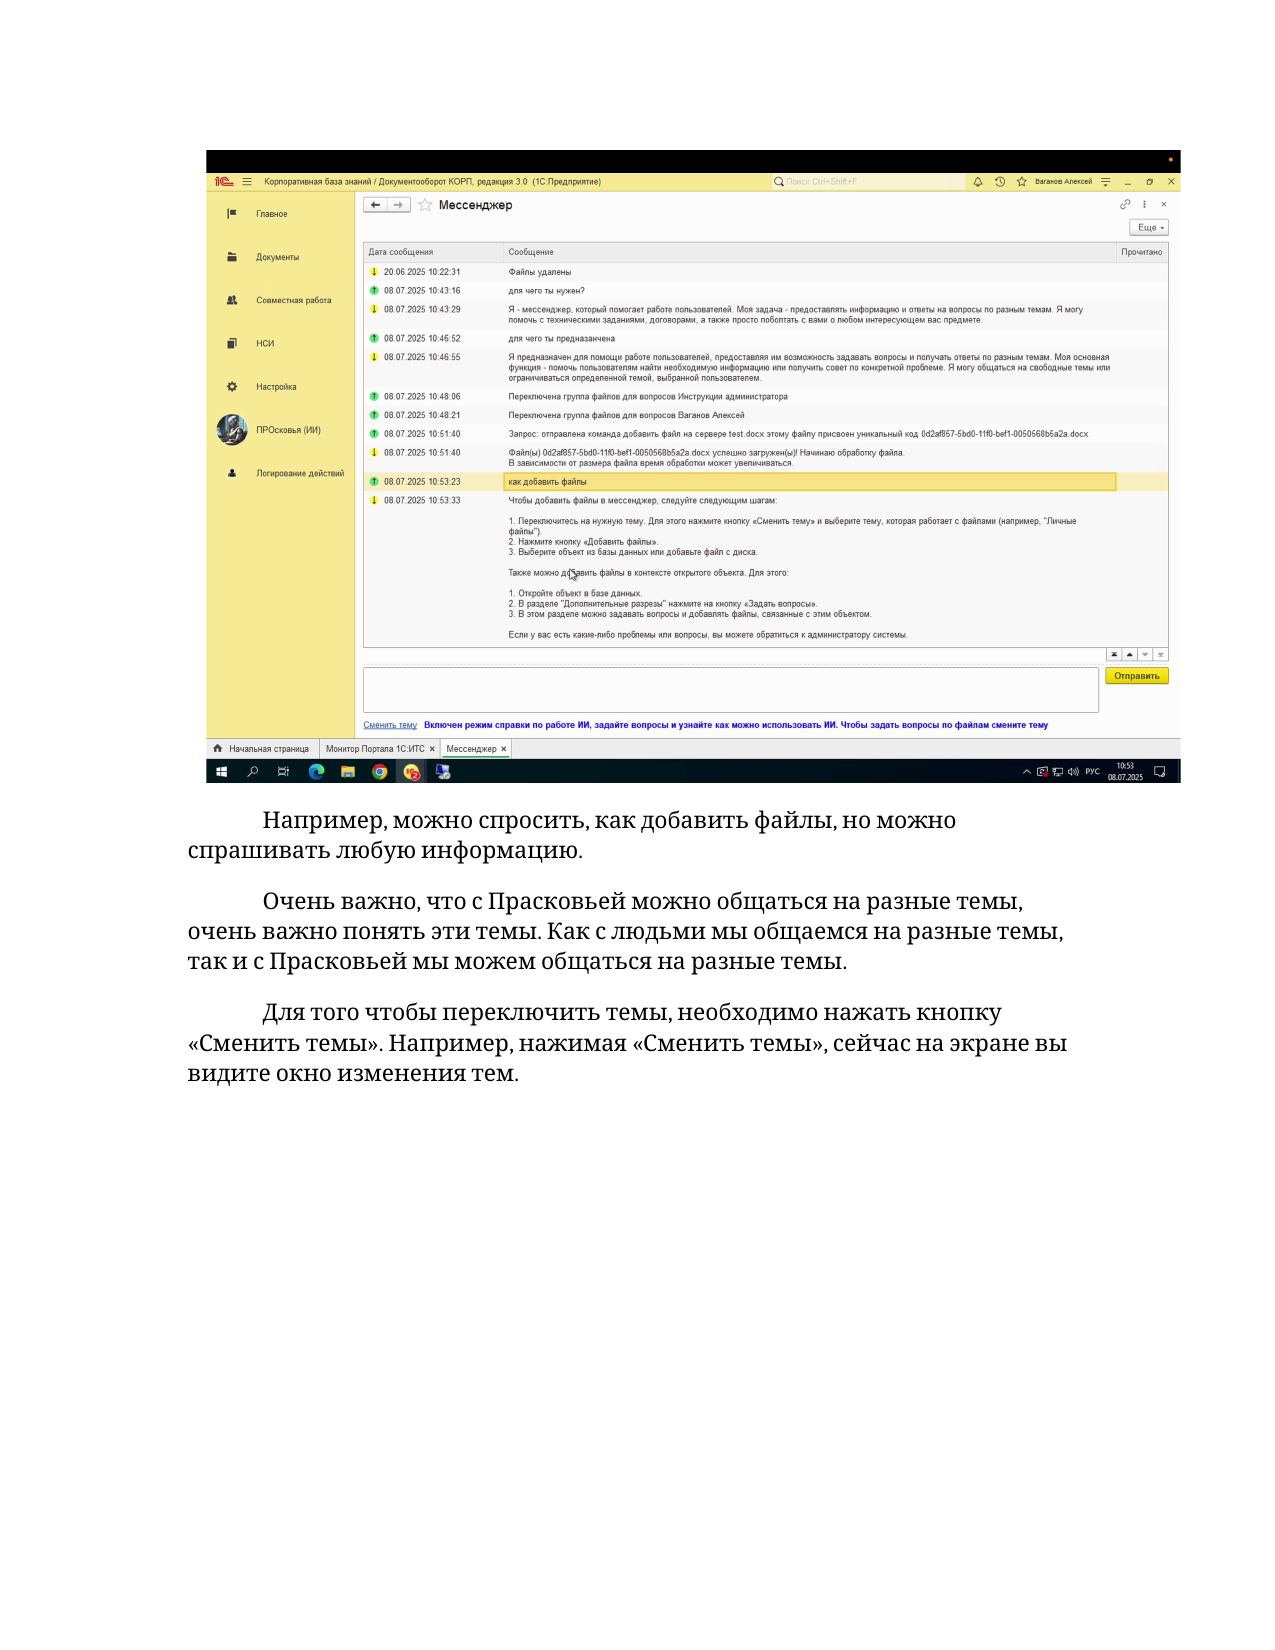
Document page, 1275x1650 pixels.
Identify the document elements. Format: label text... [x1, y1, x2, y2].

picture [206, 150, 1181, 783]
text Для того чтобы переключить темы, необходимо нажать кнопку «Сменить темы». Например, нажимая «Сменить темы», сейчас на экране вы видите окно изменения тем. [187, 1000, 1087, 1087]
text Например, можно спросить, как добавить файлы, но можно спрашивать любую информацию. [187, 807, 1087, 864]
text Очень важно, что с Прасковьей можно общаться на разные темы, очень важно понять эти темы. Как с людьми мы общаемся на разные темы, так и с Прасковьей мы можем общаться на разные темы. [187, 889, 1087, 976]
